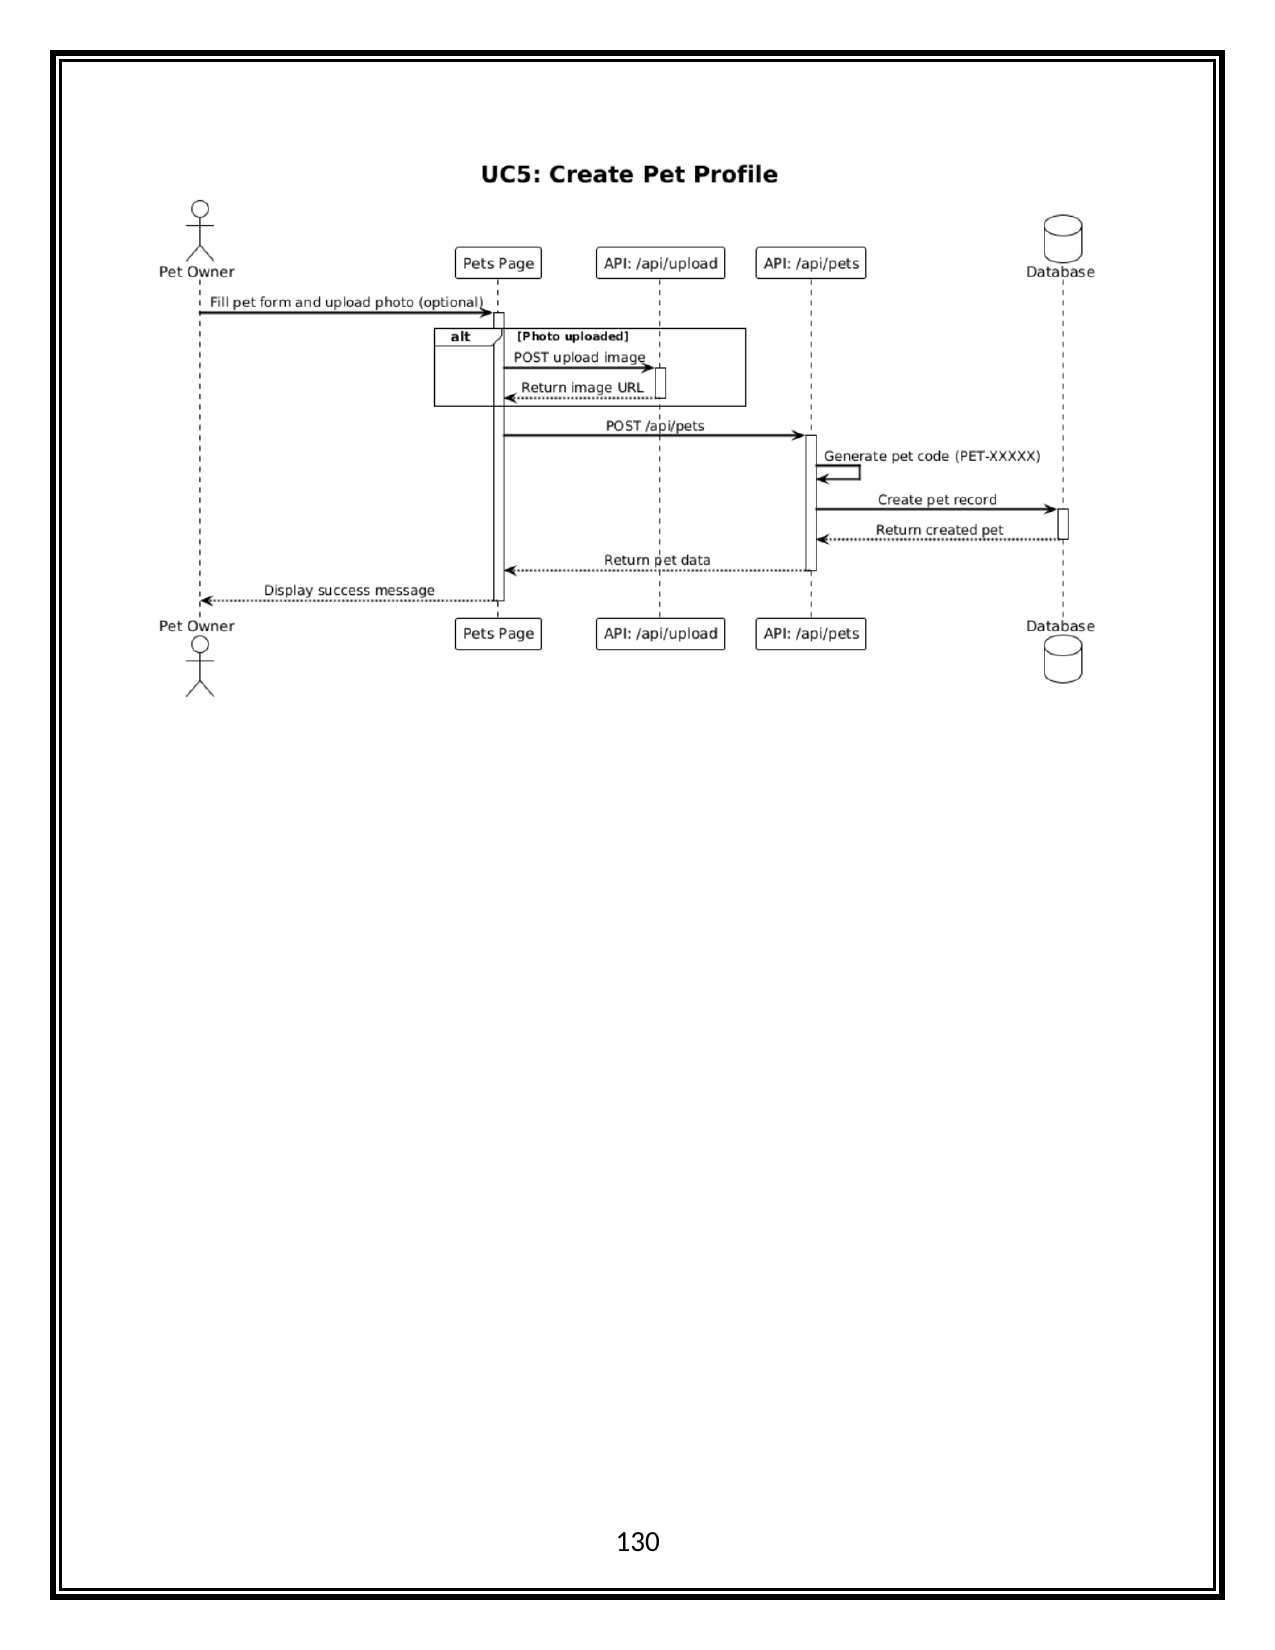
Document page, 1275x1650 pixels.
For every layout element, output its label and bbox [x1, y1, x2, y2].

picture [150, 153, 1132, 739]
